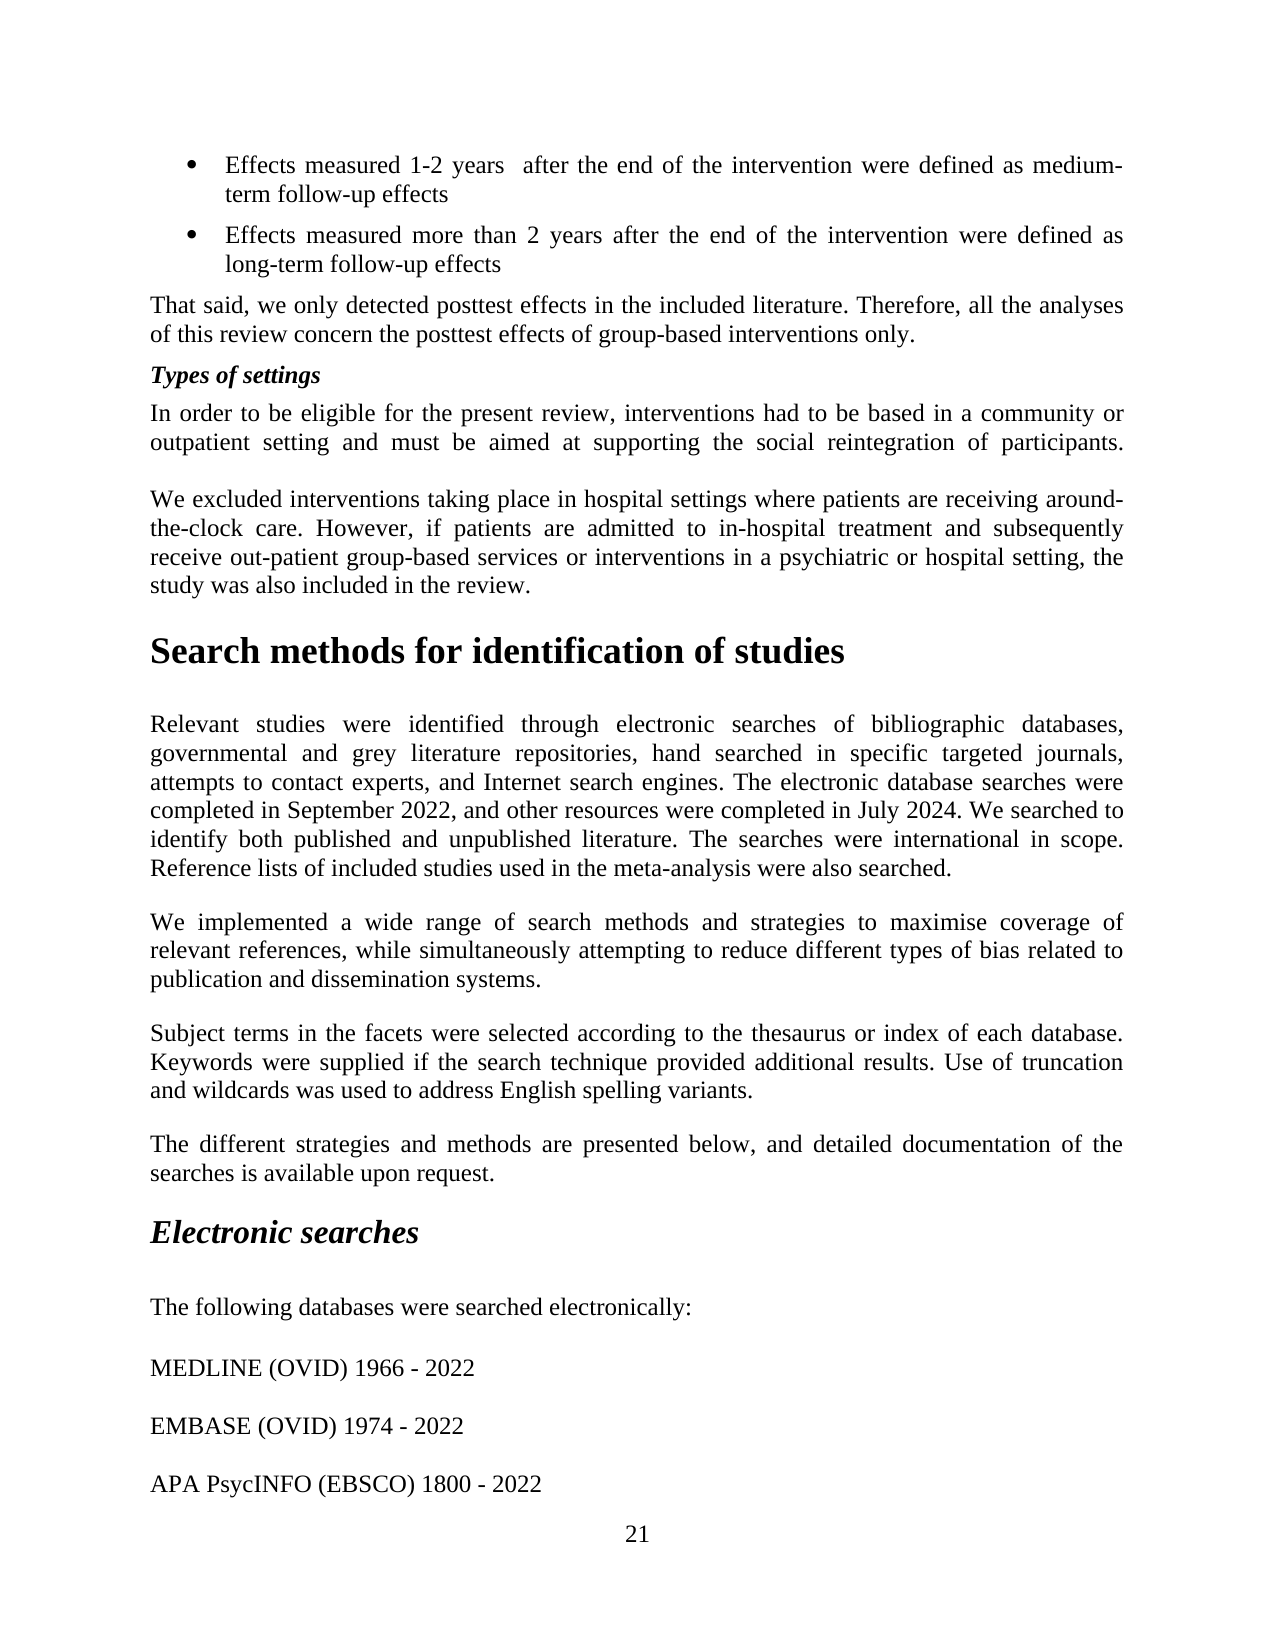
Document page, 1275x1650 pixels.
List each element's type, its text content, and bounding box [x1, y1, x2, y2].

list Effects measured more than 2 years after the end of the intervention were defined as long-term follow-up effects [187, 220, 1125, 277]
subtitle Types of settings [150, 360, 1125, 389]
text We implemented a wide range of search methods and strategies to maximise coverage of relevant references, while simultaneously attempting to reduce different types of bias related to publication and dissemination systems. [150, 907, 1125, 993]
list Effects measured 1-2 years after the end of the intervention were defined as medium-term follow-up effects [187, 150, 1125, 207]
subtitle Search methods for identification of studies [150, 628, 1125, 671]
subtitle Electronic searches [150, 1212, 1125, 1250]
text APA PsycINFO (EBSCO) 1800 - 2022 [150, 1469, 1125, 1498]
text That said, we only detected posttest effects in the included literature. Therefore, all the analyses of this review concern the posttest effects of group-based interventions only. [150, 290, 1125, 347]
text MEDLINE (OVID) 1966 - 2022 [150, 1353, 1125, 1382]
text In order to be eligible for the present review, interventions had to be based in a community or outpatient setting and must be aimed at supporting the social reintegration of participants. [150, 398, 1125, 484]
text The following databases were searched electronically: [150, 1292, 1125, 1321]
text The different strategies and methods are presented below, and detailed documentation of the searches is available upon request. [150, 1129, 1125, 1187]
text Relevant studies were identified through electronic searches of bibliographic databases, governmental and grey literature repositories, hand searched in specific targeted journals, attempts to contact experts, and Internet search engines. The electronic database searches were completed in September 2022, and other resources were completed in July 2024. We searched to identify both published and unpublished literature. The searches were international in scope. Reference lists of included studies used in the meta-analysis were also searched. [150, 681, 1125, 882]
text Subject terms in the facets were selected according to the thesaurus or index of each database. Keywords were supplied if the search technique provided additional results. Use of truncation and wildcards was used to address English spelling variants. [150, 1018, 1125, 1104]
text We excluded interventions taking place in hospital settings where patients are receiving around-the-clock care. However, if patients are admitted to in-hospital treatment and subsequently receive out-patient group-based services or interventions in a psychiatric or hospital setting, the study was also included in the review. [150, 484, 1125, 599]
text EMBASE (OVID) 1974 - 2022 [150, 1411, 1125, 1440]
